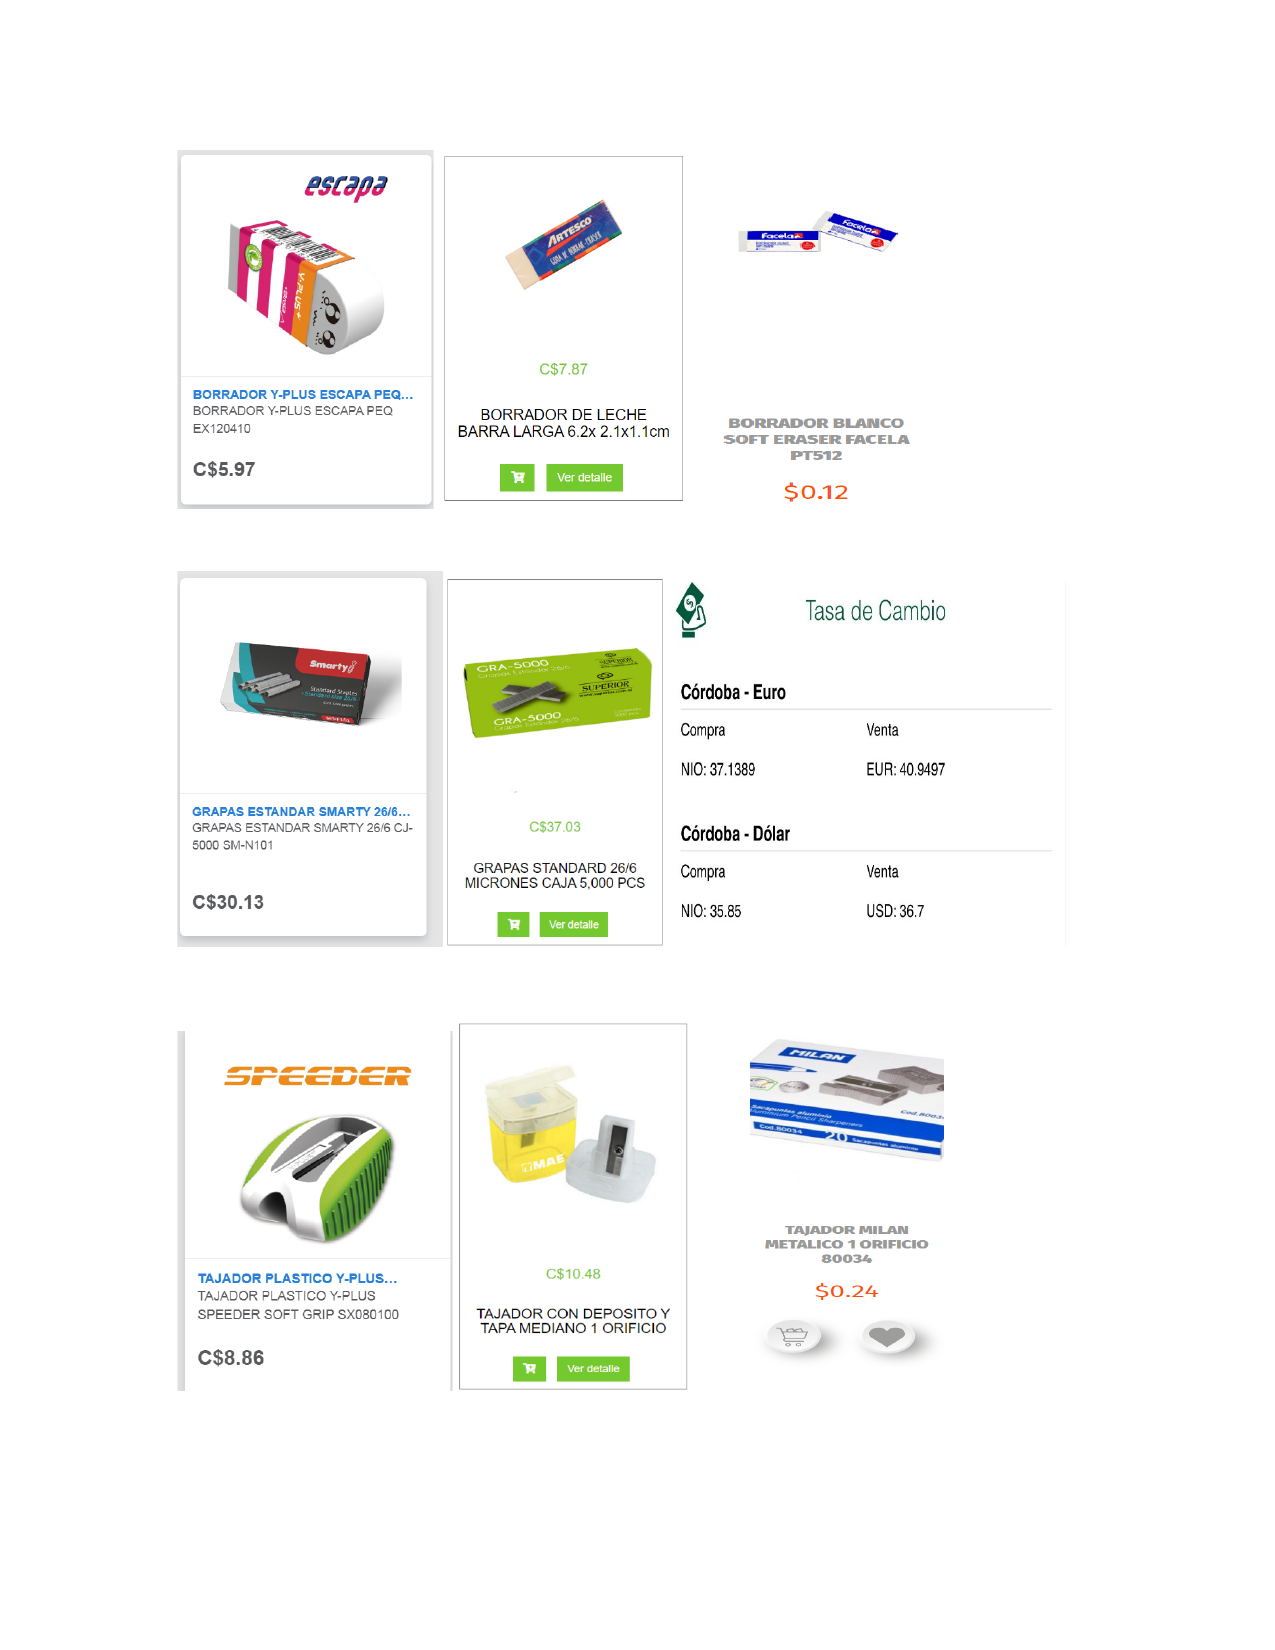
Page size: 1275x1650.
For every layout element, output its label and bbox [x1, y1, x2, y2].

picture [177, 1021, 969, 1391]
picture [177, 571, 1066, 947]
picture [177, 147, 983, 509]
